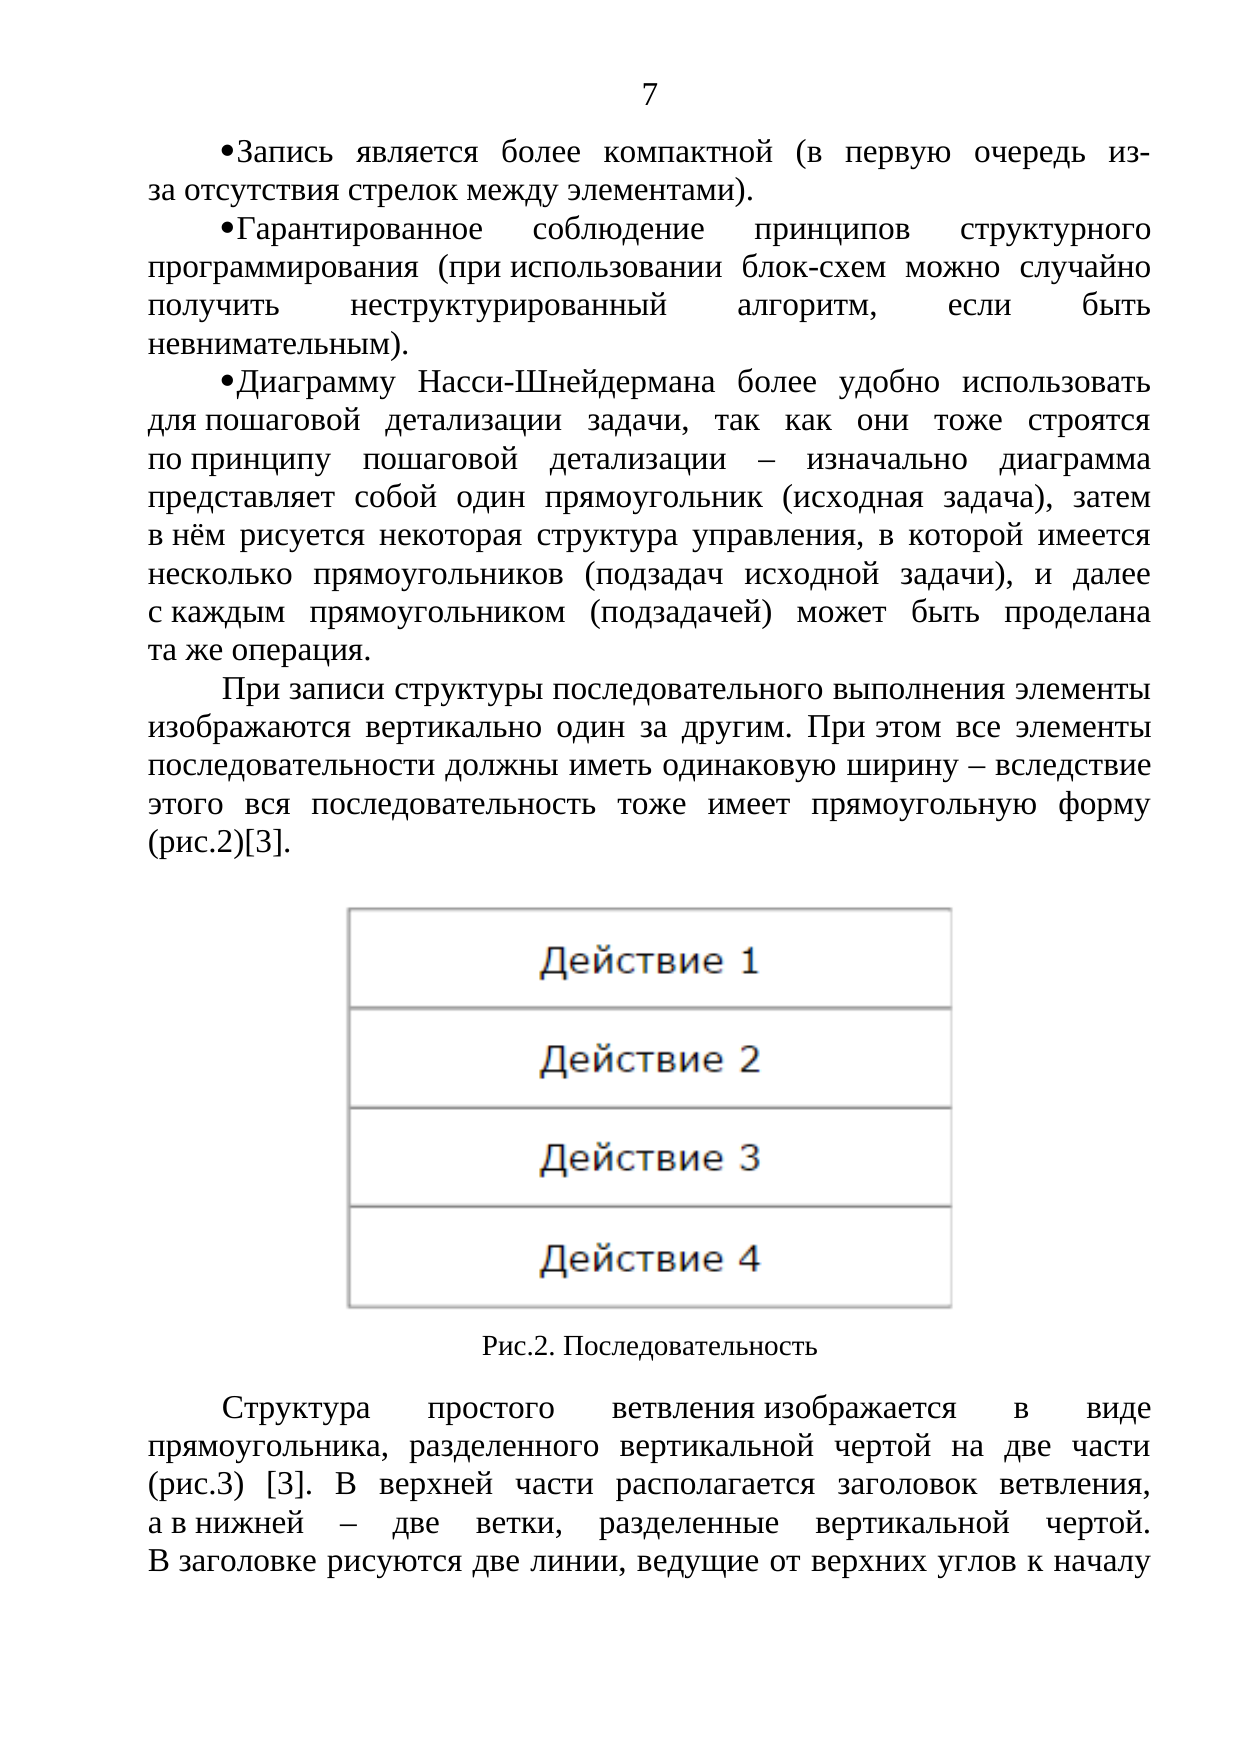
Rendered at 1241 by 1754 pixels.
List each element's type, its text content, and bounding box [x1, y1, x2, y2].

text Рис.2. Последовательность [148, 1328, 1152, 1362]
list Запись является более компактной (в первую очередь из-за отсутствия стрелок между элементами). [148, 131, 1152, 208]
text При записи структуры последовательного выполнения элементы изображаются вертикально один за другим. При этом все элементы последовательности должны иметь одинаковую ширину – вследствие этого вся последовательность тоже имеет прямоугольную форму (рис.2)[3]. [148, 668, 1152, 860]
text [148, 1387, 1152, 1579]
list Гарантированное соблюдение принципов структурного программирования (при использовании блок-схем можно случайно получить неструктурированный алгоритм, если быть невнимательным). [148, 208, 1152, 361]
picture [325, 884, 974, 1329]
list Диаграмму Насси-Шнейдермана более удобно использовать для пошаговой детализации задачи, так как они тоже строятся по принципу пошаговой детализации – изначально диаграмма представляет собой один прямоугольник (исходная задача), затем в нём рисуется некоторая структура управления, в которой имеется несколько прямоугольников (подзадач исходной задачи), и далее с каждым прямоугольником (подзадачей) может быть проделана та же операция. [148, 361, 1152, 668]
